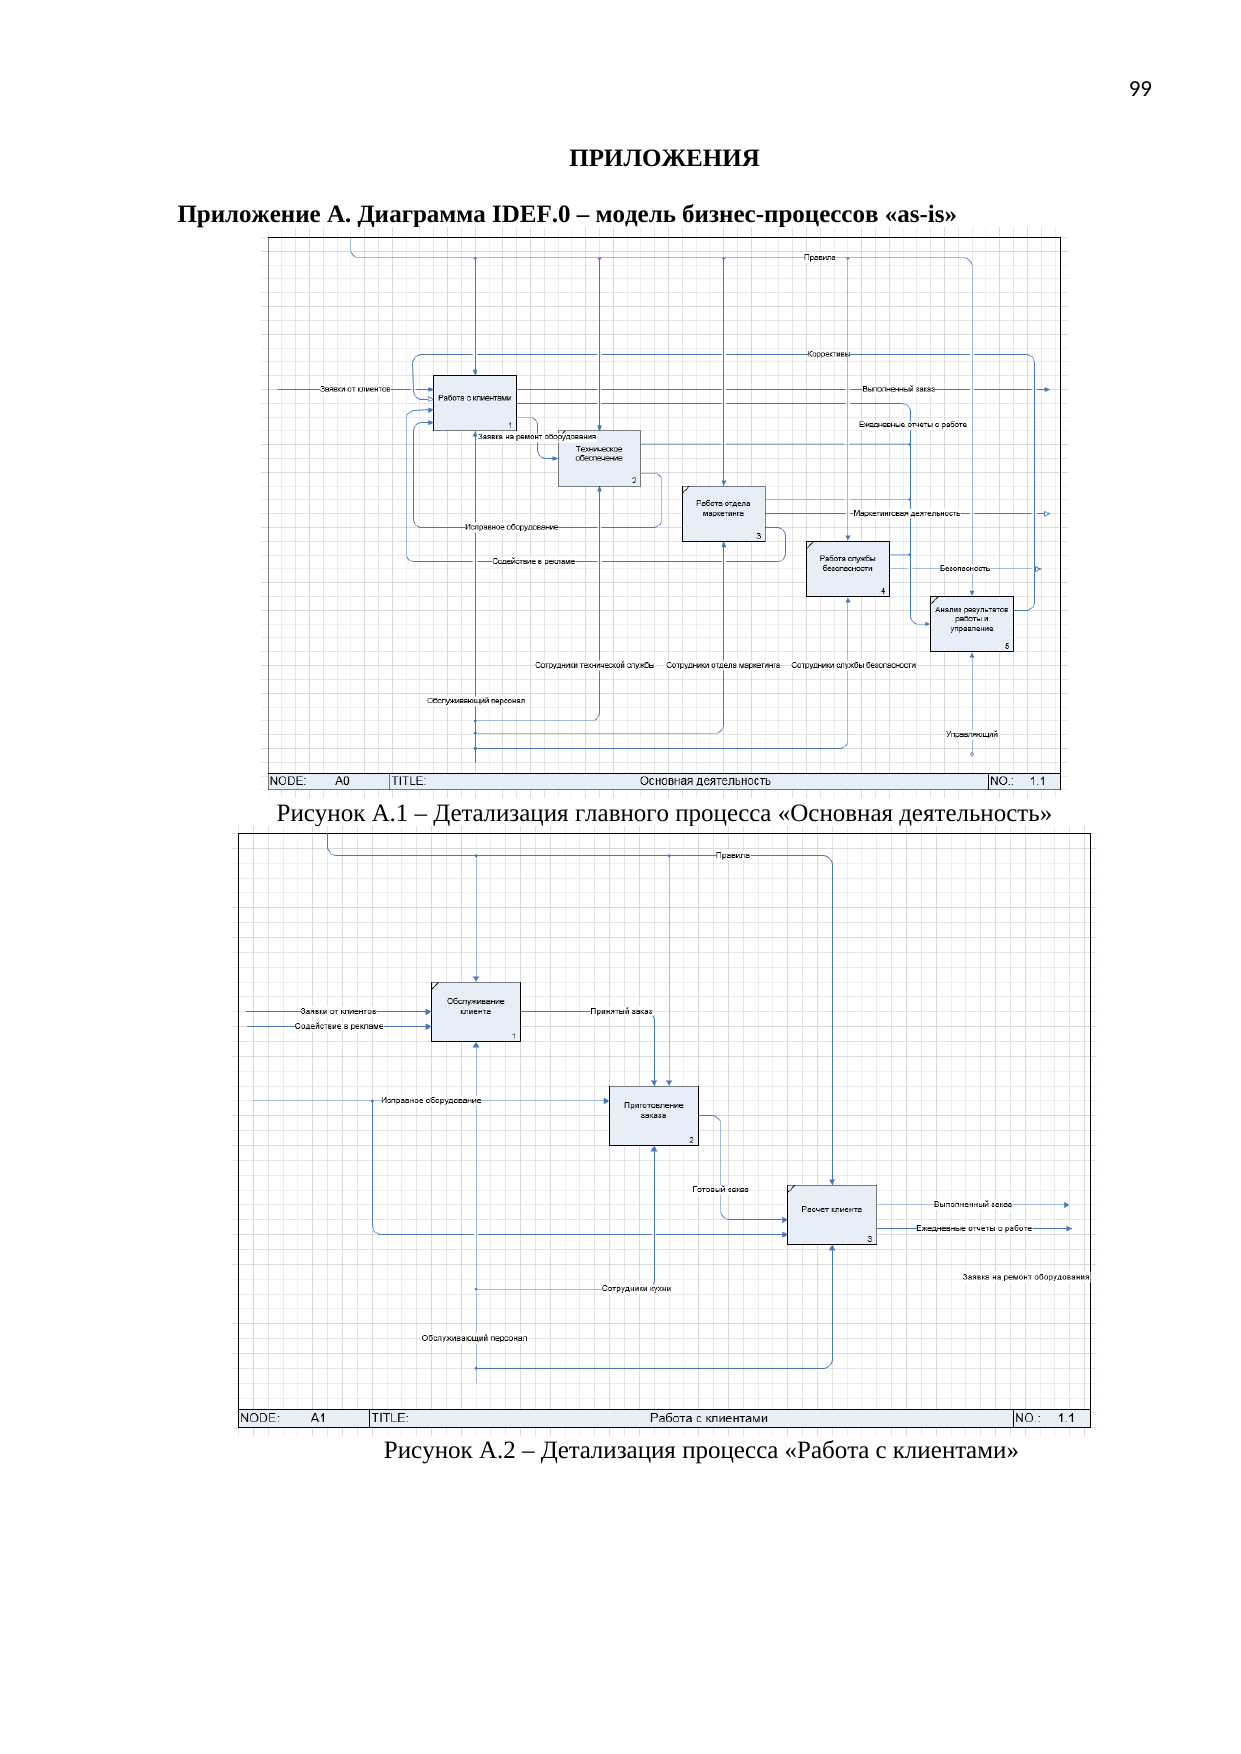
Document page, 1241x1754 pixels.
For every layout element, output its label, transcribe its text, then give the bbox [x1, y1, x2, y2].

picture [232, 826, 1097, 1436]
text Рисунок А.1 – Детализация главного процесса «Основная деятельность» [177, 798, 1152, 827]
text Рисунок А.2 – Детализация процесса «Работа с клиентами» [177, 1436, 1152, 1464]
text ПРИЛОЖЕНИЯ [177, 143, 1152, 172]
text Приложение А. Диаграмма IDEF.0 – модель бизнес-процессов «as-is» [177, 199, 1152, 228]
picture [261, 227, 1068, 798]
